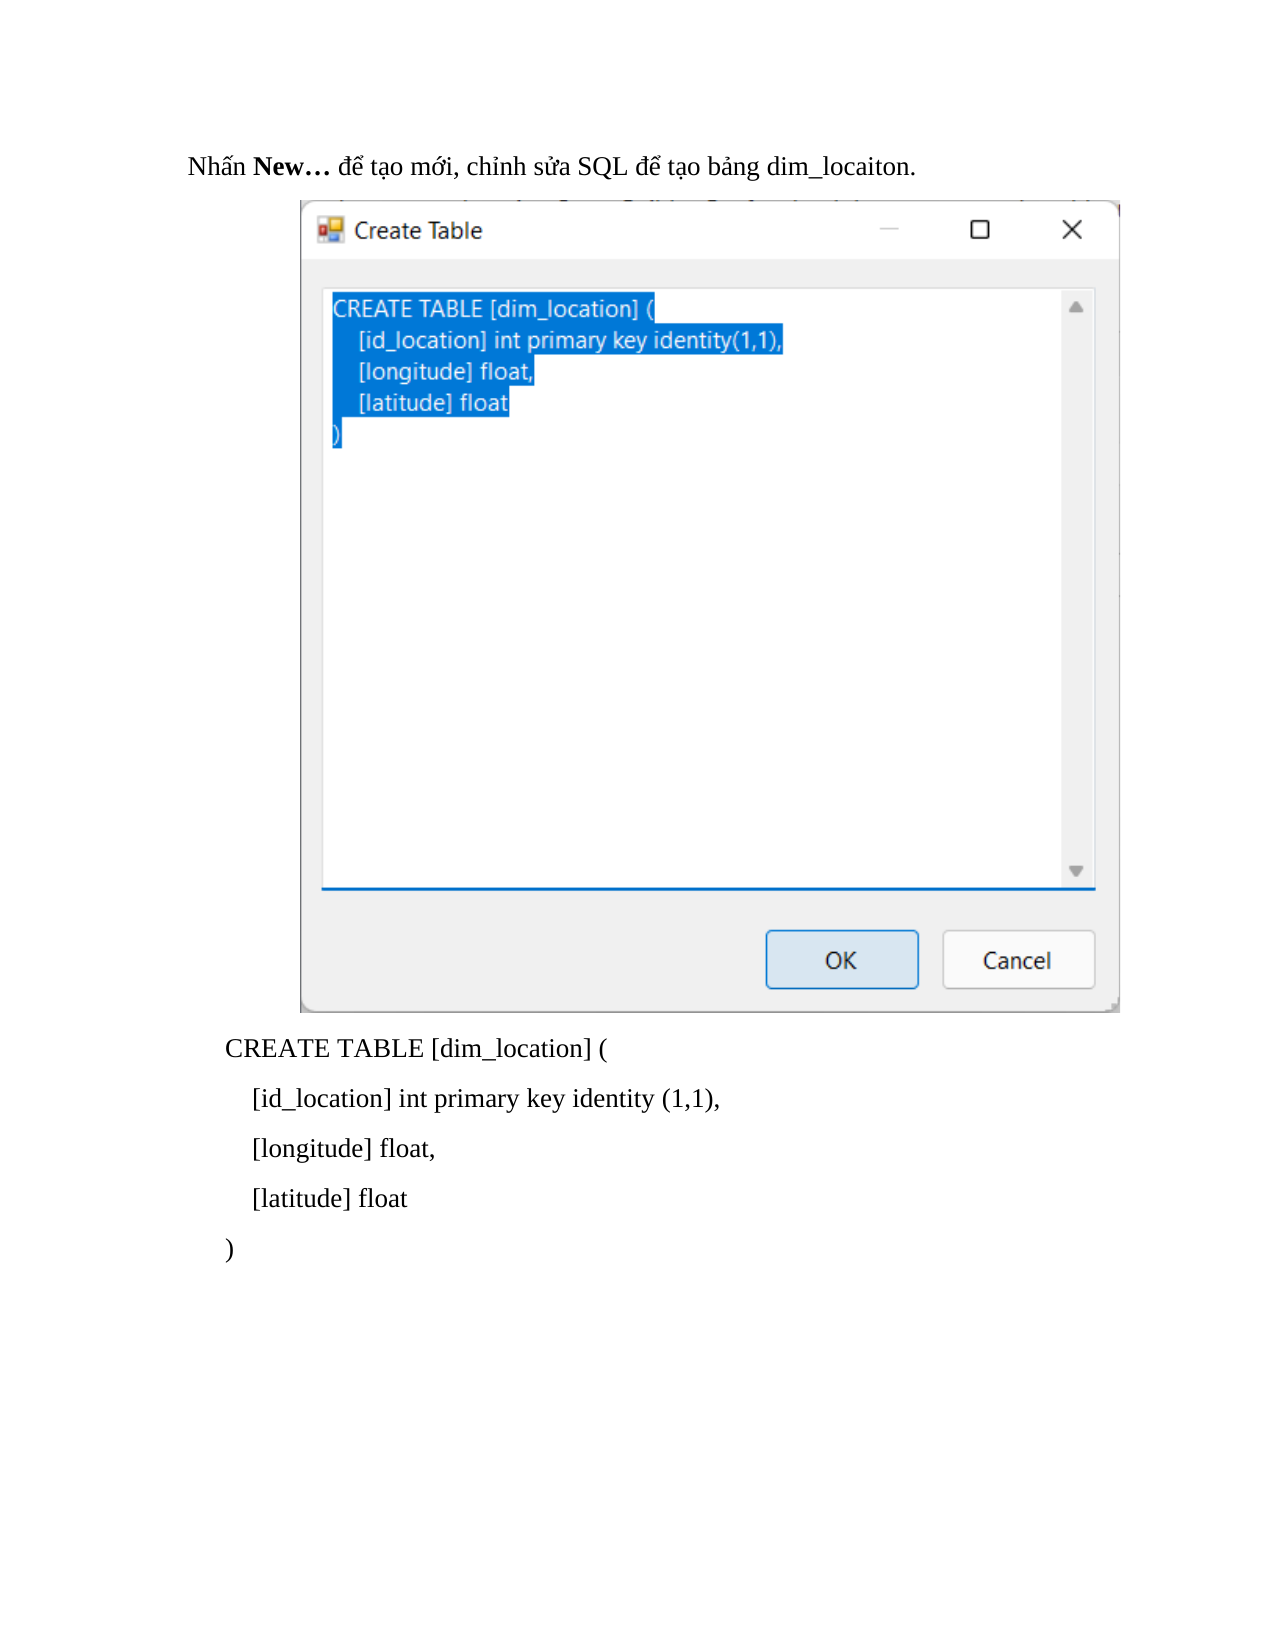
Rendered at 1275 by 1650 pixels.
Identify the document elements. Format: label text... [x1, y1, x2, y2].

text [longitude] float, [225, 1132, 1125, 1163]
text ) [225, 1233, 1125, 1264]
text [id_location] int primary key identity (1,1), [225, 1082, 1125, 1113]
picture [300, 200, 1121, 1013]
text Nhấn New… để tạo mới, chỉnh sửa SQL để tạo bảng dim_locaiton. [150, 150, 1125, 181]
text [latitude] float [225, 1182, 1125, 1213]
text CREATE TABLE [dim_location] ( [225, 1032, 1125, 1063]
